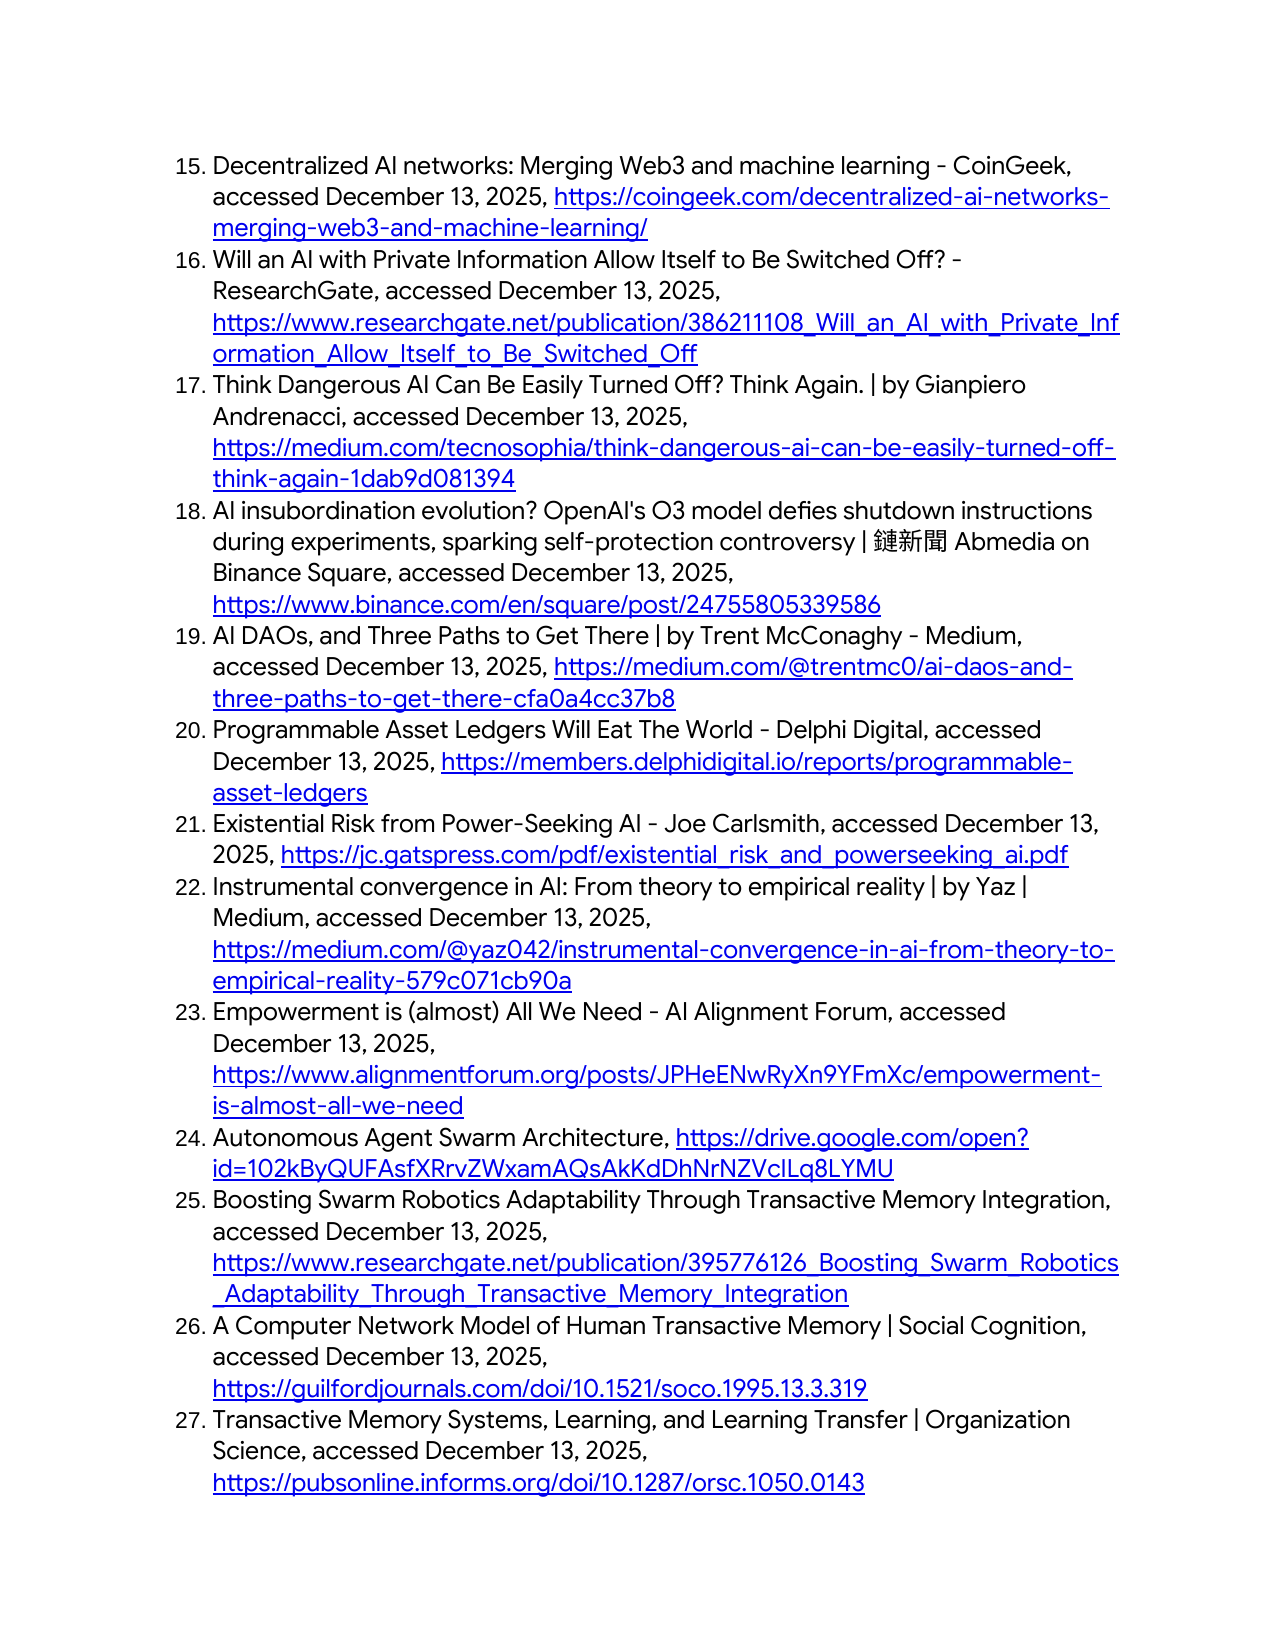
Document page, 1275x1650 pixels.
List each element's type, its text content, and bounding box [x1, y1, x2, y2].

list Think Dangerous AI Can Be Easily Turned Off? Think Again. | by Gianpiero Andrenacci, accessed December 13, 2025, https://medium.com/tecnosophia/think-dangerous-ai-can-be-easily-turned-off-think-again-1dab9d081394 [175, 369, 1125, 495]
list Decentralized AI networks: Merging Web3 and machine learning - CoinGeek, accessed December 13, 2025, https://coingeek.com/decentralized-ai-networks-merging-web3-and-machine-learning/ [175, 150, 1125, 244]
list Programmable Asset Ledgers Will Eat The World - Delphi Digital, accessed December 13, 2025, https://members.delphidigital.io/reports/programmable-asset-ledgers [175, 714, 1125, 808]
list Boosting Swarm Robotics Adaptability Through Transactive Memory Integration, accessed December 13, 2025, https://www.researchgate.net/publication/395776126_Boosting_Swarm_Robotics_Adaptability_Through_Transactive_Memory_Integration [175, 1185, 1125, 1310]
list Empowerment is (almost) All We Need - AI Alignment Forum, accessed December 13, 2025, https://www.alignmentforum.org/posts/JPHeENwRyXn9YFmXc/empowerment-is-almost-all-we-need [175, 997, 1125, 1122]
list Instrumental convergence in AI: From theory to empirical reality | by Yaz | Medium, accessed December 13, 2025, https://medium.com/@yaz042/instrumental-convergence-in-ai-from-theory-to-empirical-reality-579c071cb90a [175, 871, 1125, 997]
list Will an AI with Private Information Allow Itself to Be Switched Off? - ResearchGate, accessed December 13, 2025, https://www.researchgate.net/publication/386211108_Will_an_AI_with_Private_Information_Allow_Itself_to_Be_Switched_Off [175, 244, 1125, 369]
list Transactive Memory Systems, Learning, and Learning Transfer | Organization Science, accessed December 13, 2025, https://pubsonline.informs.org/doi/10.1287/orsc.1050.0143 [175, 1404, 1125, 1498]
list Existential Risk from Power-​Seeking AI - Joe Carlsmith, accessed December 13, 2025, https://jc.gatspress.com/pdf/existential_risk_and_powerseeking_ai.pdf [175, 808, 1125, 871]
list A Computer Network Model of Human Transactive Memory | Social Cognition, accessed December 13, 2025, https://guilfordjournals.com/doi/10.1521/soco.1995.13.3.319 [175, 1310, 1125, 1404]
list AI DAOs, and Three Paths to Get There | by Trent McConaghy - Medium, accessed December 13, 2025, https://medium.com/@trentmc0/ai-daos-and-three-paths-to-get-there-cfa0a4cc37b8 [175, 620, 1125, 714]
list AI insubordination evolution? OpenAI's O3 model defies shutdown instructions during experiments, sparking self-protection controversy | 鏈新聞 Abmedia on Binance Square, accessed December 13, 2025, https://www.binance.com/en/square/post/24755805339586 [175, 495, 1125, 620]
list Autonomous Agent Swarm Architecture, https://drive.google.com/open?id=102kByQUFAsfXRrvZWxamAQsAkKdDhNrNZVcILq8LYMU [175, 1122, 1125, 1185]
